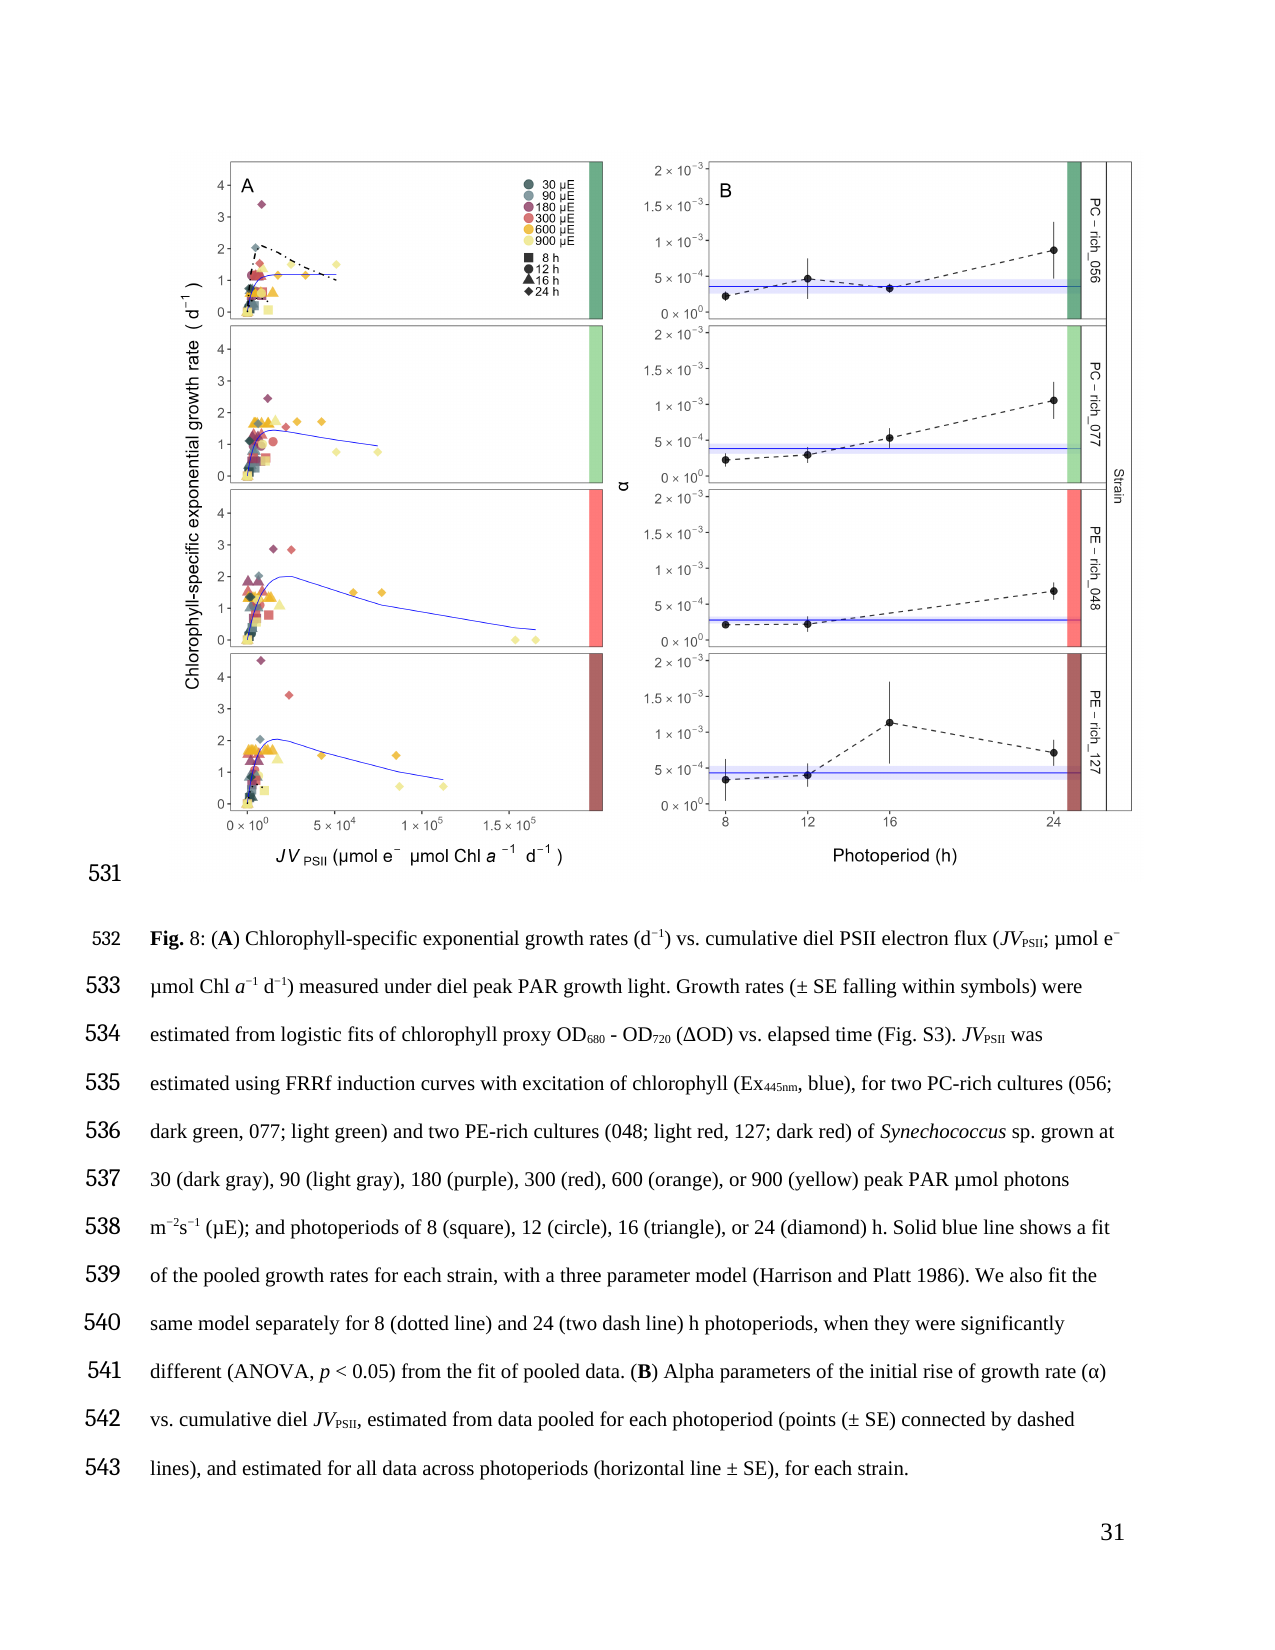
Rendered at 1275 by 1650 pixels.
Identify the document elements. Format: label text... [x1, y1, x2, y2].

picture [168, 150, 1144, 882]
text Fig. 8: (A) Chlorophyll-specific exponential growth rates (d−1) vs. cumulative diel PSII electron flux (JVPSII; µmol e− µmol Chl a−1 d−1) measured under diel peak PAR growth light. Growth rates (± SE falling within symbols) were estimated from logistic fits of chlorophyll proxy OD680 - OD720 (ΔOD) vs. elapsed time (Fig. S3). JVPSII was estimated using FRRf induction curves with excitation of chlorophyll (Ex445nm, blue), for two PC-rich cultures (056; dark green, 077; light green) and two PE-rich cultures (048; light red, 127; dark red) of Synechococcus sp. grown at 30 (dark gray), 90 (light gray), 180 (purple), 300 (red), 600 (orange), or 900 (yellow) peak PAR µmol photons m−2s−1 (µE); and photoperiods of 8 (square), 12 (circle), 16 (triangle), or 24 (diamond) h. Solid blue line shows a fit of the pooled growth rates for each strain, with a three parameter model (Harrison and Platt 1986). We also fit the same model separately for 8 (dotted line) and 24 (two dash line) h photoperiods, when they were significantly different (ANOVA, p < 0.05) from the fit of pooled data. (B) Alpha parameters of the initial rise of growth rate (α) vs. cumulative diel JVPSII, estimated from data pooled for each photoperiod (points (± SE) connected by dashed lines), and estimated for all data across photoperiods (horizontal line ± SE), for each strain. [150, 926, 1125, 1479]
